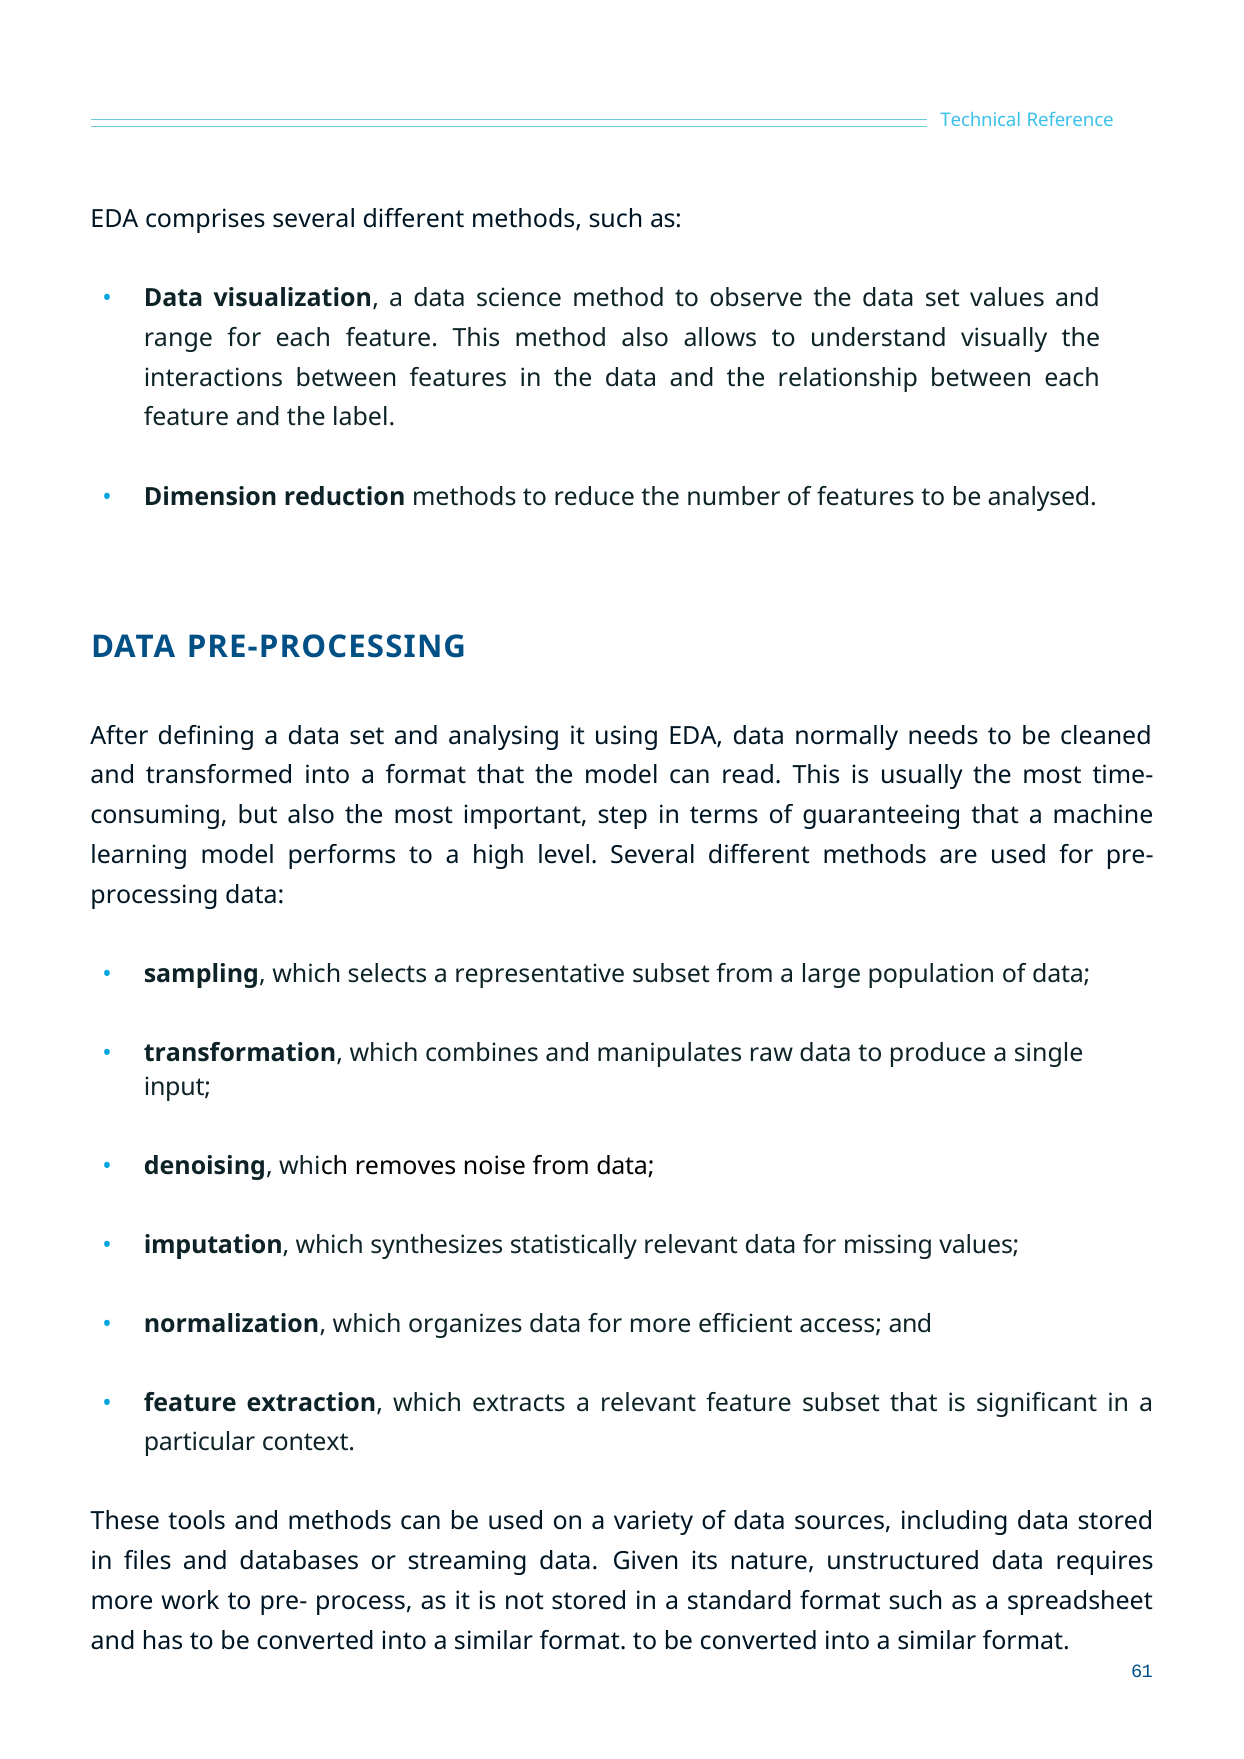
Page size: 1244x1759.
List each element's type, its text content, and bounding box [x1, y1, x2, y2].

subtitle DATA PRE-PROCESSING [91, 624, 1155, 667]
list Data visualization, a data science method to observe the data set values and range for each feature. This method also allows to understand visually the interactions between features in the data and the relationship between each feature and the label. [102, 280, 1101, 433]
text particular context. [143, 1424, 1155, 1458]
list Dimension reduction methods to reduce the number of features to be analysed. [102, 478, 1155, 512]
text These tools and methods can be used on a variety of data sources, including data stored in files and databases or streaming data. Given its nature, unstructured data requires more work to pre- process, as it is not stored in a standard format such as a spreadsheet and has to be converted into a similar format. to be converted into a similar format. [90, 1503, 1154, 1656]
list denoising, which removes noise from data; [102, 1148, 1155, 1182]
list transformation, which combines and manipulates raw data to produce a single input; [102, 1035, 1155, 1103]
list imputation, which synthesizes statistically relevant data for missing values; [102, 1227, 1155, 1261]
list sampling, which selects a representative subset from a large population of data; [102, 956, 1155, 990]
list normalization, which organizes data for more efficient access; and [102, 1306, 1155, 1340]
text EDA comprises several different methods, such as: [90, 201, 1155, 235]
text After defining a data set and analysing it using EDA, data normally needs to be cleaned and transformed into a format that the model can read. This is usually the most time-consuming, but also the most important, step in terms of guaranteeing that a machine learning model performs to a high level. Several different methods are used for pre-processing data: [90, 717, 1154, 911]
list feature extraction, which extracts a relevant feature subset that is significant in a [102, 1384, 1155, 1419]
